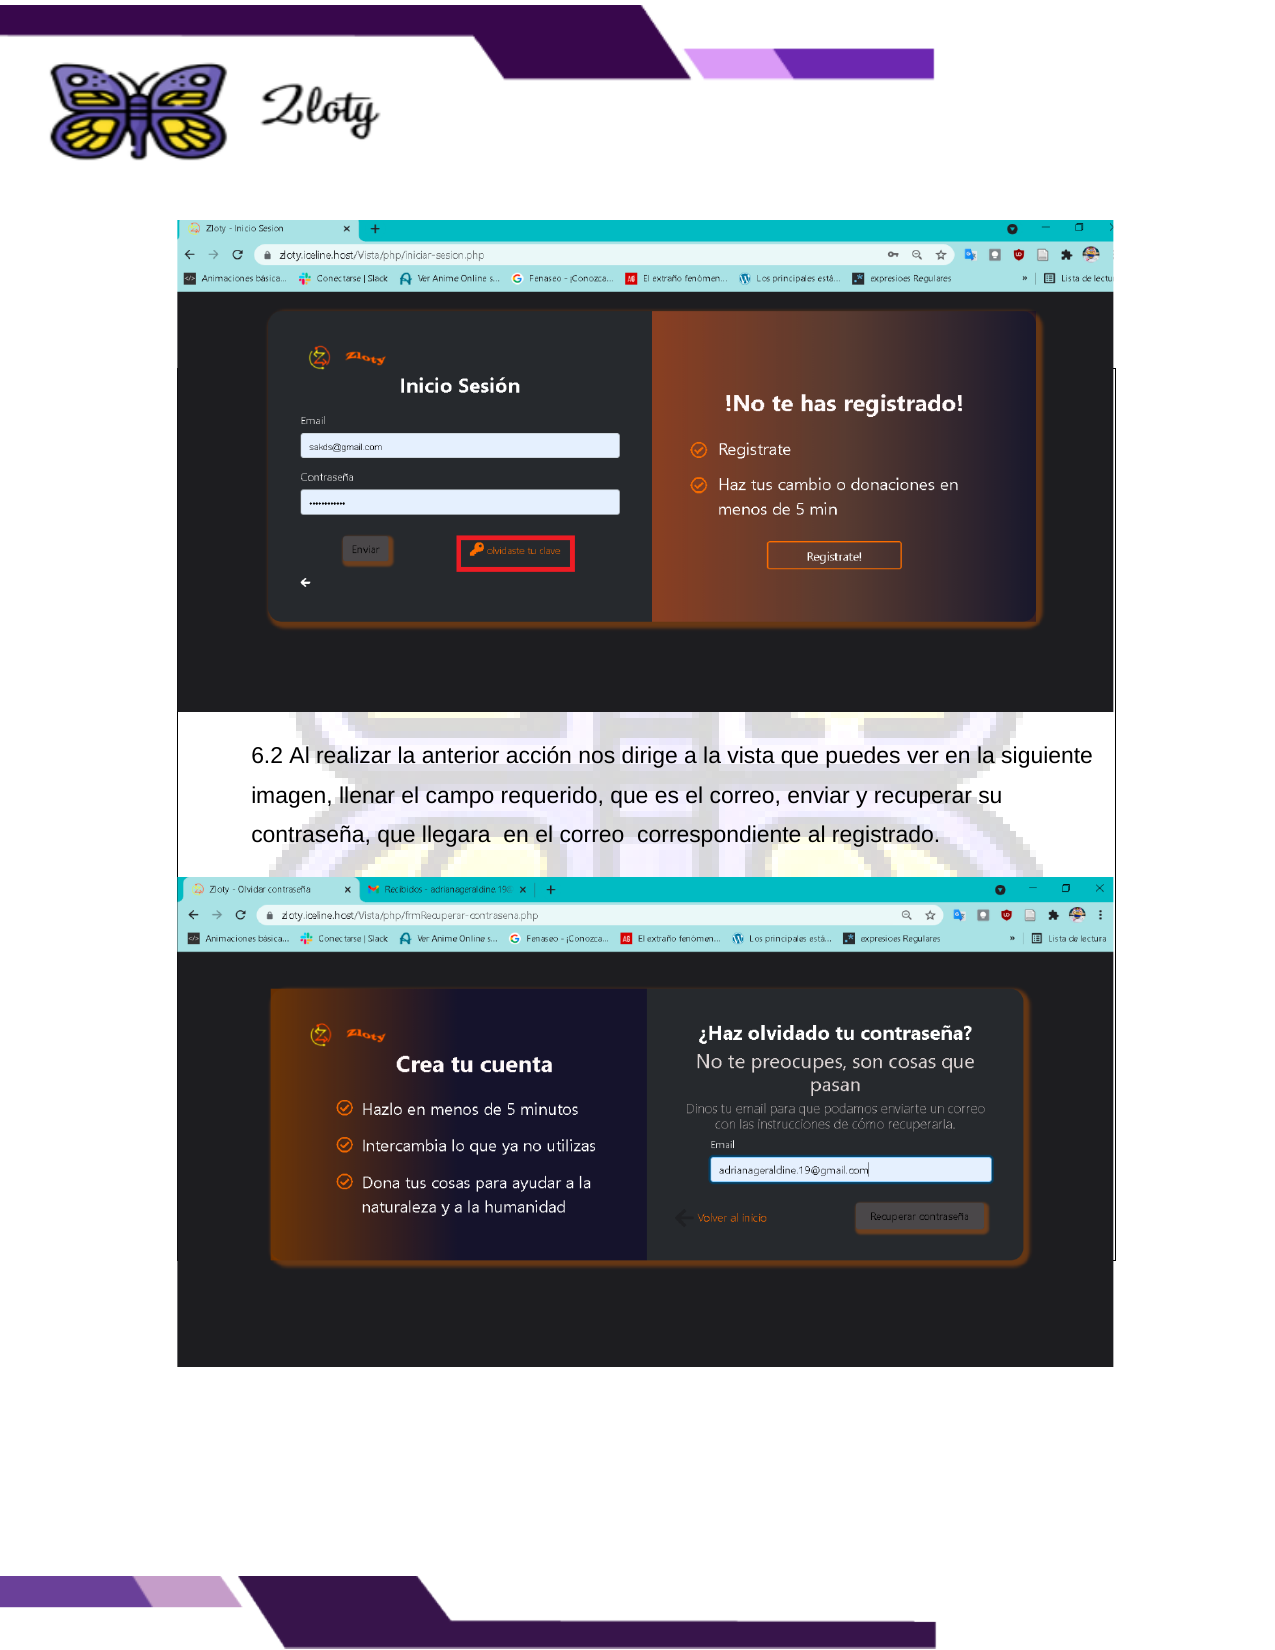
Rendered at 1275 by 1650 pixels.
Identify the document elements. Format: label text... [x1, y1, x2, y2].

picture [0, 1576, 937, 1649]
picture [177, 877, 1114, 1367]
text 6.2 Al realizar la anterior acción nos dirige a la vista que puedes ver en la siguiente imagen, llenar el campo requerido, que es el correo, enviar y recuperar su contraseña, que llegara en el correo correspondiente al registrado. [251, 742, 1116, 848]
picture [177, 220, 1114, 712]
picture [0, 5, 939, 188]
